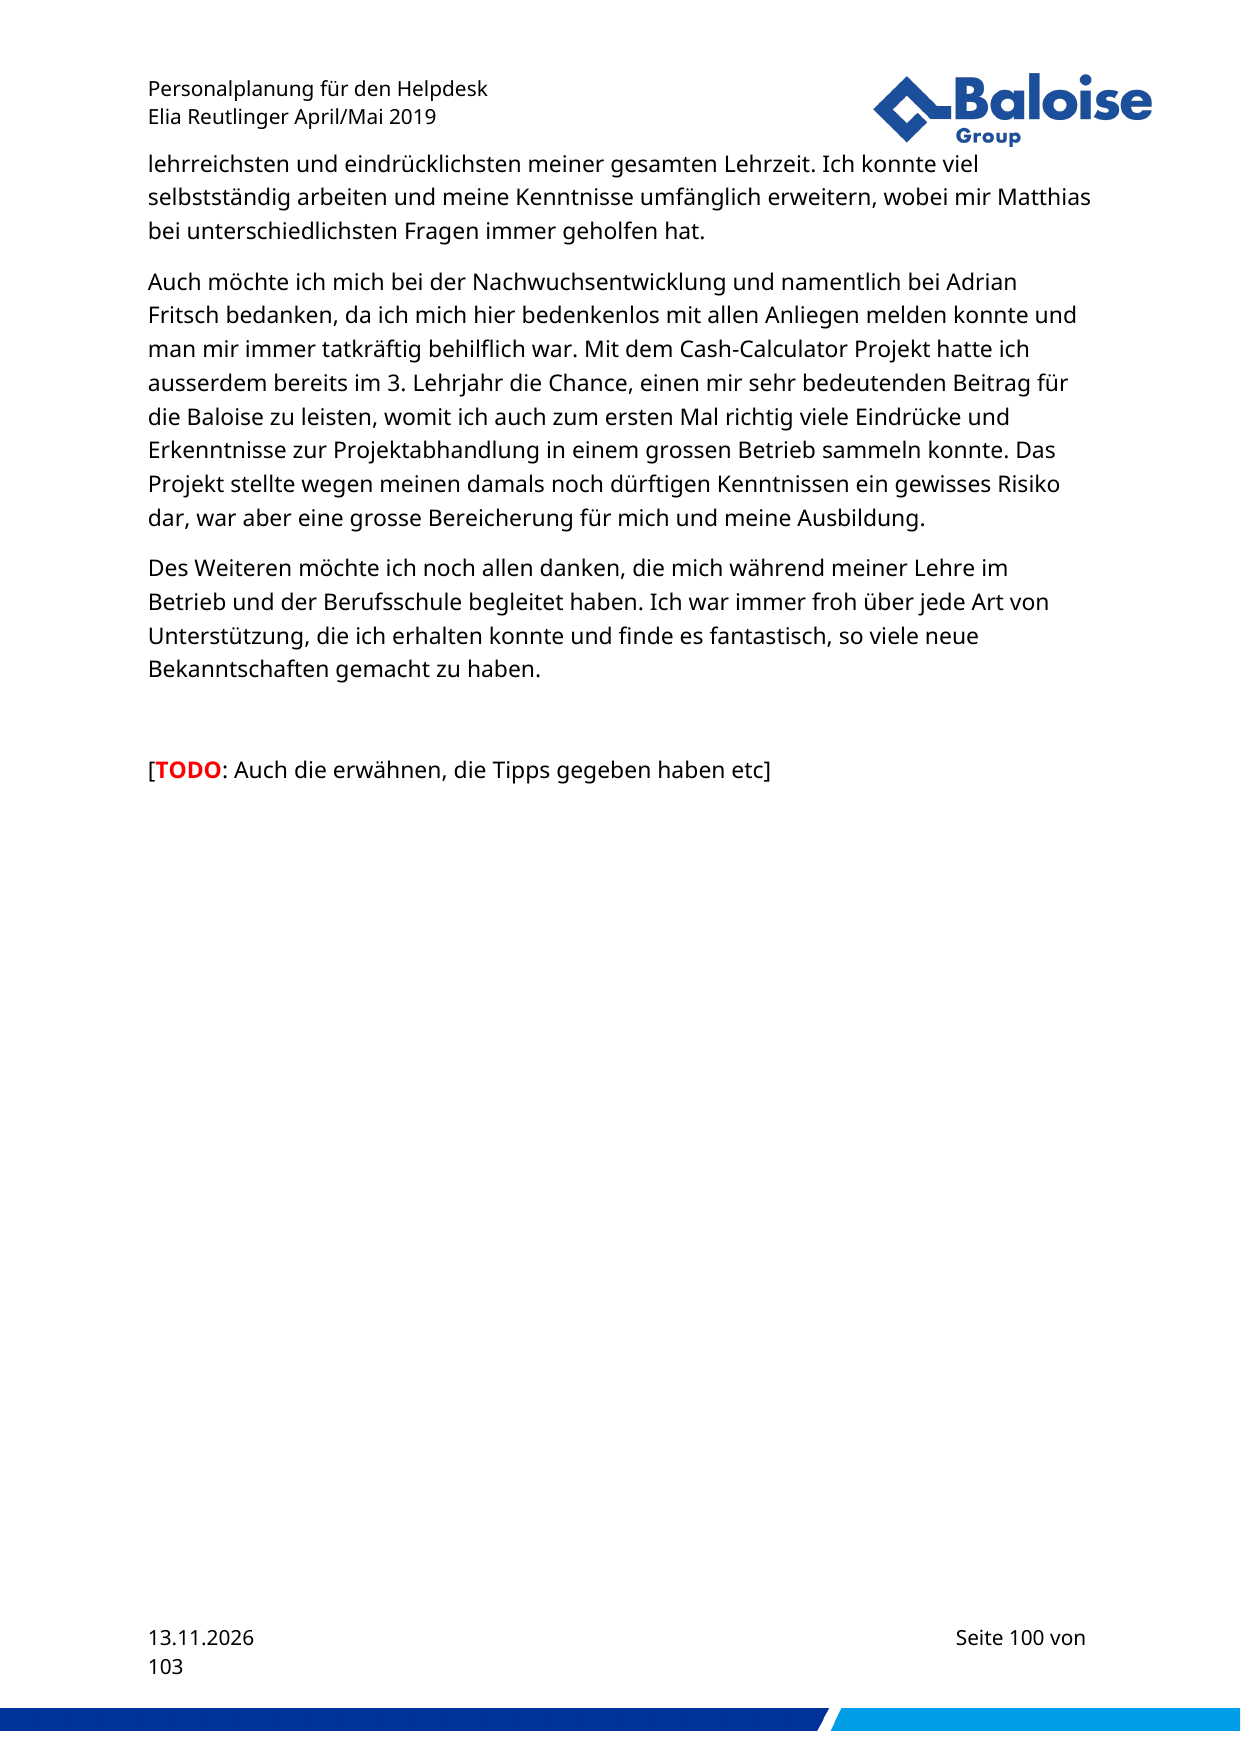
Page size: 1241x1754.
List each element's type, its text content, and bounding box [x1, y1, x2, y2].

picture [873, 73, 1152, 147]
text Des Weiteren möchte ich noch allen danken, die mich während meiner Lehre im Betrieb und der Berufsschule begleitet haben. Ich war immer froh über jede Art von Unterstützung, die ich erhalten konnte und finde es fantastisch, so viele neue Bekanntschaften gemacht zu haben. [148, 552, 1093, 685]
picture [0, 1708, 1241, 1733]
text [TODO: Auch die erwähnen, die Tipps gegeben haben etc] [148, 754, 1093, 786]
text Auch möchte ich mich bei der Nachwuchsentwicklung und namentlich bei Adrian Fritsch bedanken, da ich mich hier bedenkenlos mit allen Anliegen melden konnte und man mir immer tatkräftig behilflich war. Mit dem Cash-Calculator Projekt hatte ich ausserdem bereits im 3. Lehrjahr die Chance, einen mir sehr bedeutenden Beitrag für die Baloise zu leisten, womit ich auch zum ersten Mal richtig viele Eindrücke und Erkenntnisse zur Projektabhandlung in einem grossen Betrieb sammeln konnte. Das Projekt stellte wegen meinen damals noch dürftigen Kenntnissen ein gewisses Risiko dar, war aber eine grosse Bereicherung für mich und meine Ausbildung. [148, 266, 1093, 533]
